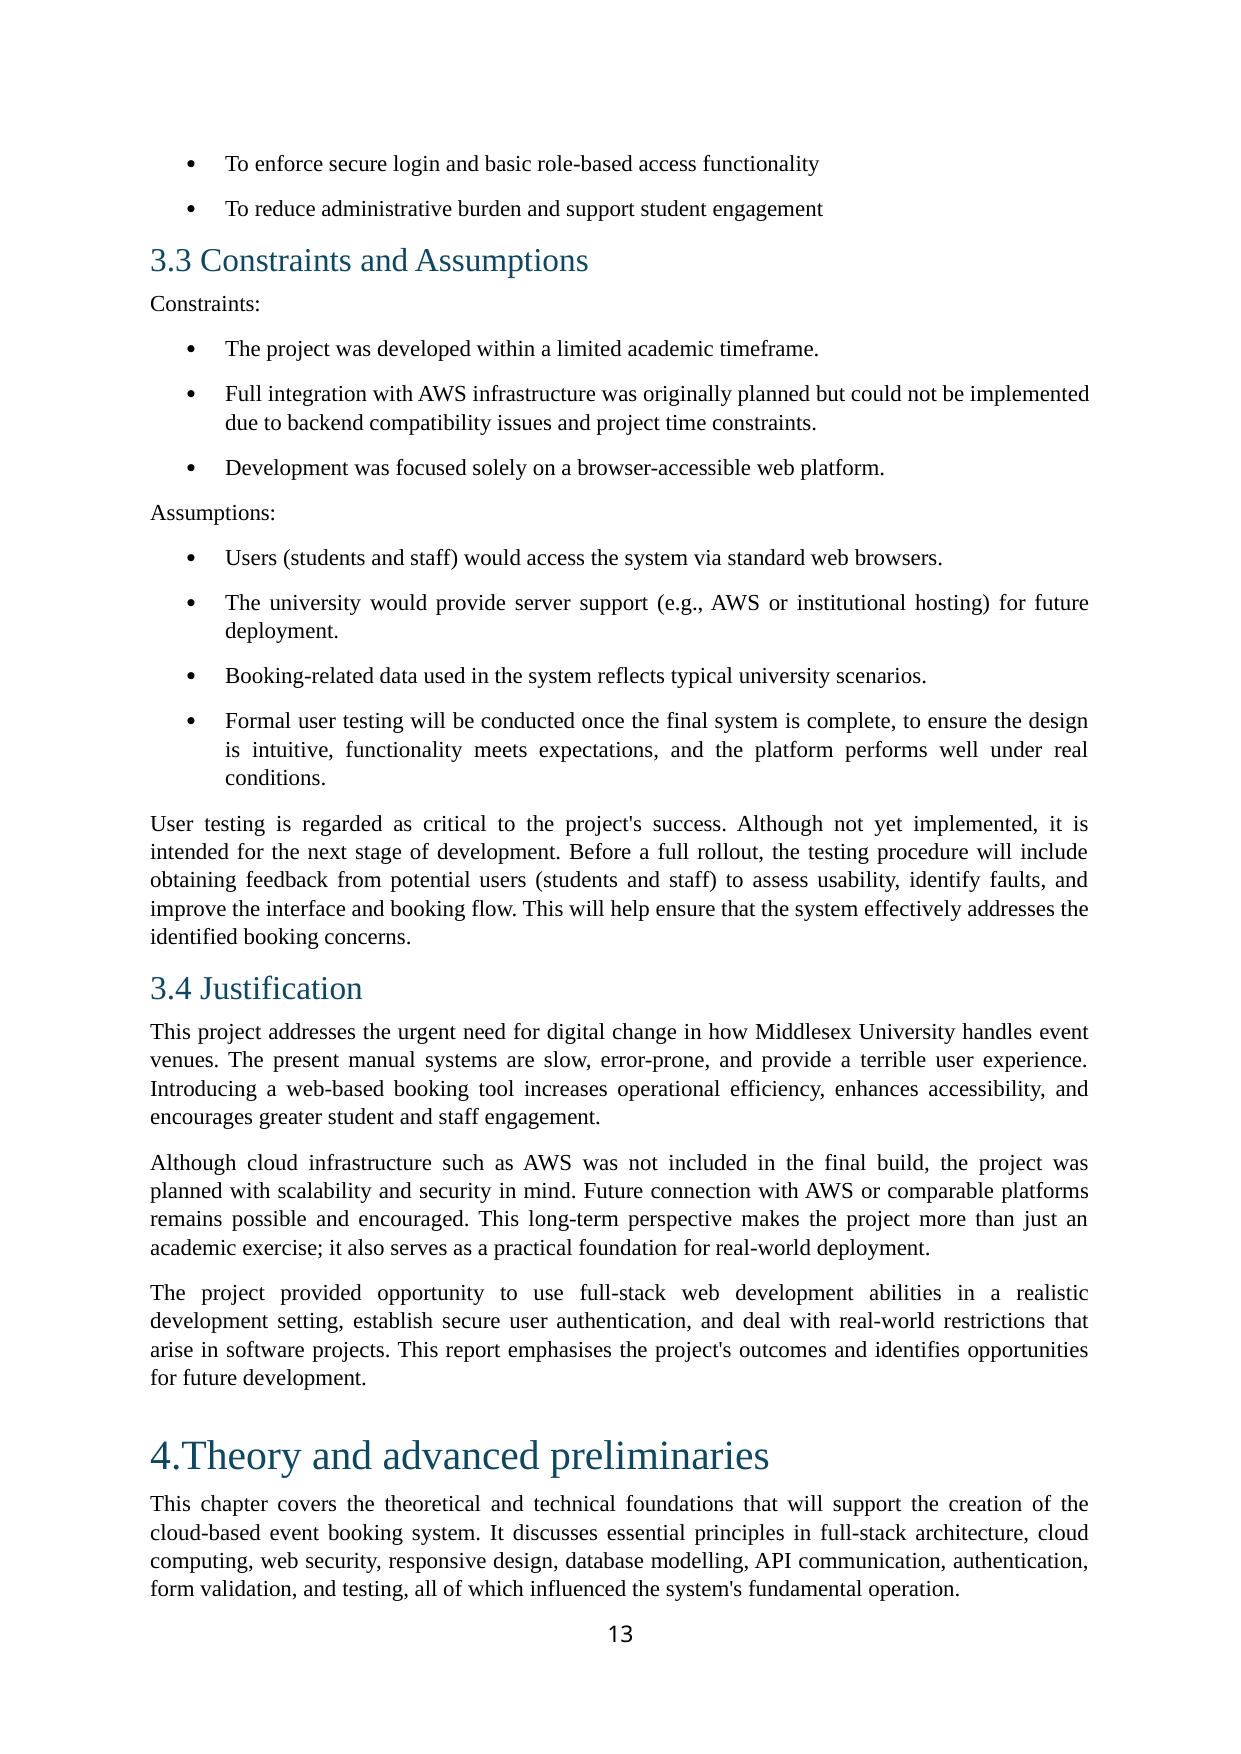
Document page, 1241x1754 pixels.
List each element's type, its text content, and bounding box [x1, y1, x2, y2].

text User testing is regarded as critical to the project's success. Although not yet implemented, it is intended for the next stage of development. Before a full rollout, the testing procedure will include obtaining feedback from potential users (students and staff) to assess usability, identify faults, and improve the interface and booking flow. This will help ensure that the system effectively addresses the identified booking concerns. [150, 809, 1090, 950]
list The project was developed within a limited academic timeframe. [187, 335, 1090, 361]
subtitle 3.3 Constraints and Assumptions [150, 240, 1090, 278]
text Assumptions: [150, 499, 1090, 525]
text This chapter covers the theoretical and technical foundations that will support the creation of the cloud-based event booking system. It discusses essential principles in full-stack architecture, cloud computing, web security, responsive design, database modelling, API communication, authentication, form validation, and testing, all of which influenced the system's fundamental operation. [150, 1490, 1090, 1602]
list The university would provide server support (e.g., AWS or institutional hosting) for future deployment. [187, 589, 1090, 644]
text Constraints: [150, 290, 1090, 316]
list Users (students and staff) would access the system via standard web browsers. [187, 544, 1090, 570]
list Booking-related data used in the system reflects typical university scenarios. [187, 662, 1090, 689]
list Development was focused solely on a browser-accessible web platform. [187, 454, 1090, 480]
text This project addresses the urgent need for digital change in how Middlesex University handles event venues. The present manual systems are slow, error-prone, and provide a terrible user experience. Introducing a web-based booking tool increases operational efficiency, enhances accessibility, and encourages greater student and staff engagement. [150, 1018, 1090, 1130]
subtitle 4.Theory and advanced preliminaries [150, 1430, 1090, 1478]
text The project provided opportunity to use full-stack web development abilities in a realistic development setting, establish secure user authentication, and deal with real-world restrictions that arise in software projects. This report emphasises the project's outcomes and identifies opportunities for future development. [150, 1279, 1090, 1391]
list To enforce secure login and basic role-based access functionality [187, 150, 1090, 176]
list Formal user testing will be conducted once the final system is complete, to ensure the design is intuitive, functionality meets expectations, and the platform performs well under real conditions. [187, 708, 1090, 791]
list Full integration with AWS infrastructure was originally planned but could not be implemented due to backend compatibility issues and project time constraints. [187, 380, 1090, 435]
subtitle 3.4 Justification [150, 968, 1090, 1007]
text Although cloud infrastructure such as AWS was not included in the final build, the project was planned with scalability and security in mind. Future connection with AWS or comparable platforms remains possible and encouraged. This long-term perspective makes the project more than just an academic exercise; it also serves as a practical foundation for real-world deployment. [150, 1148, 1090, 1260]
list To reduce administrative burden and support student engagement [187, 195, 1090, 221]
